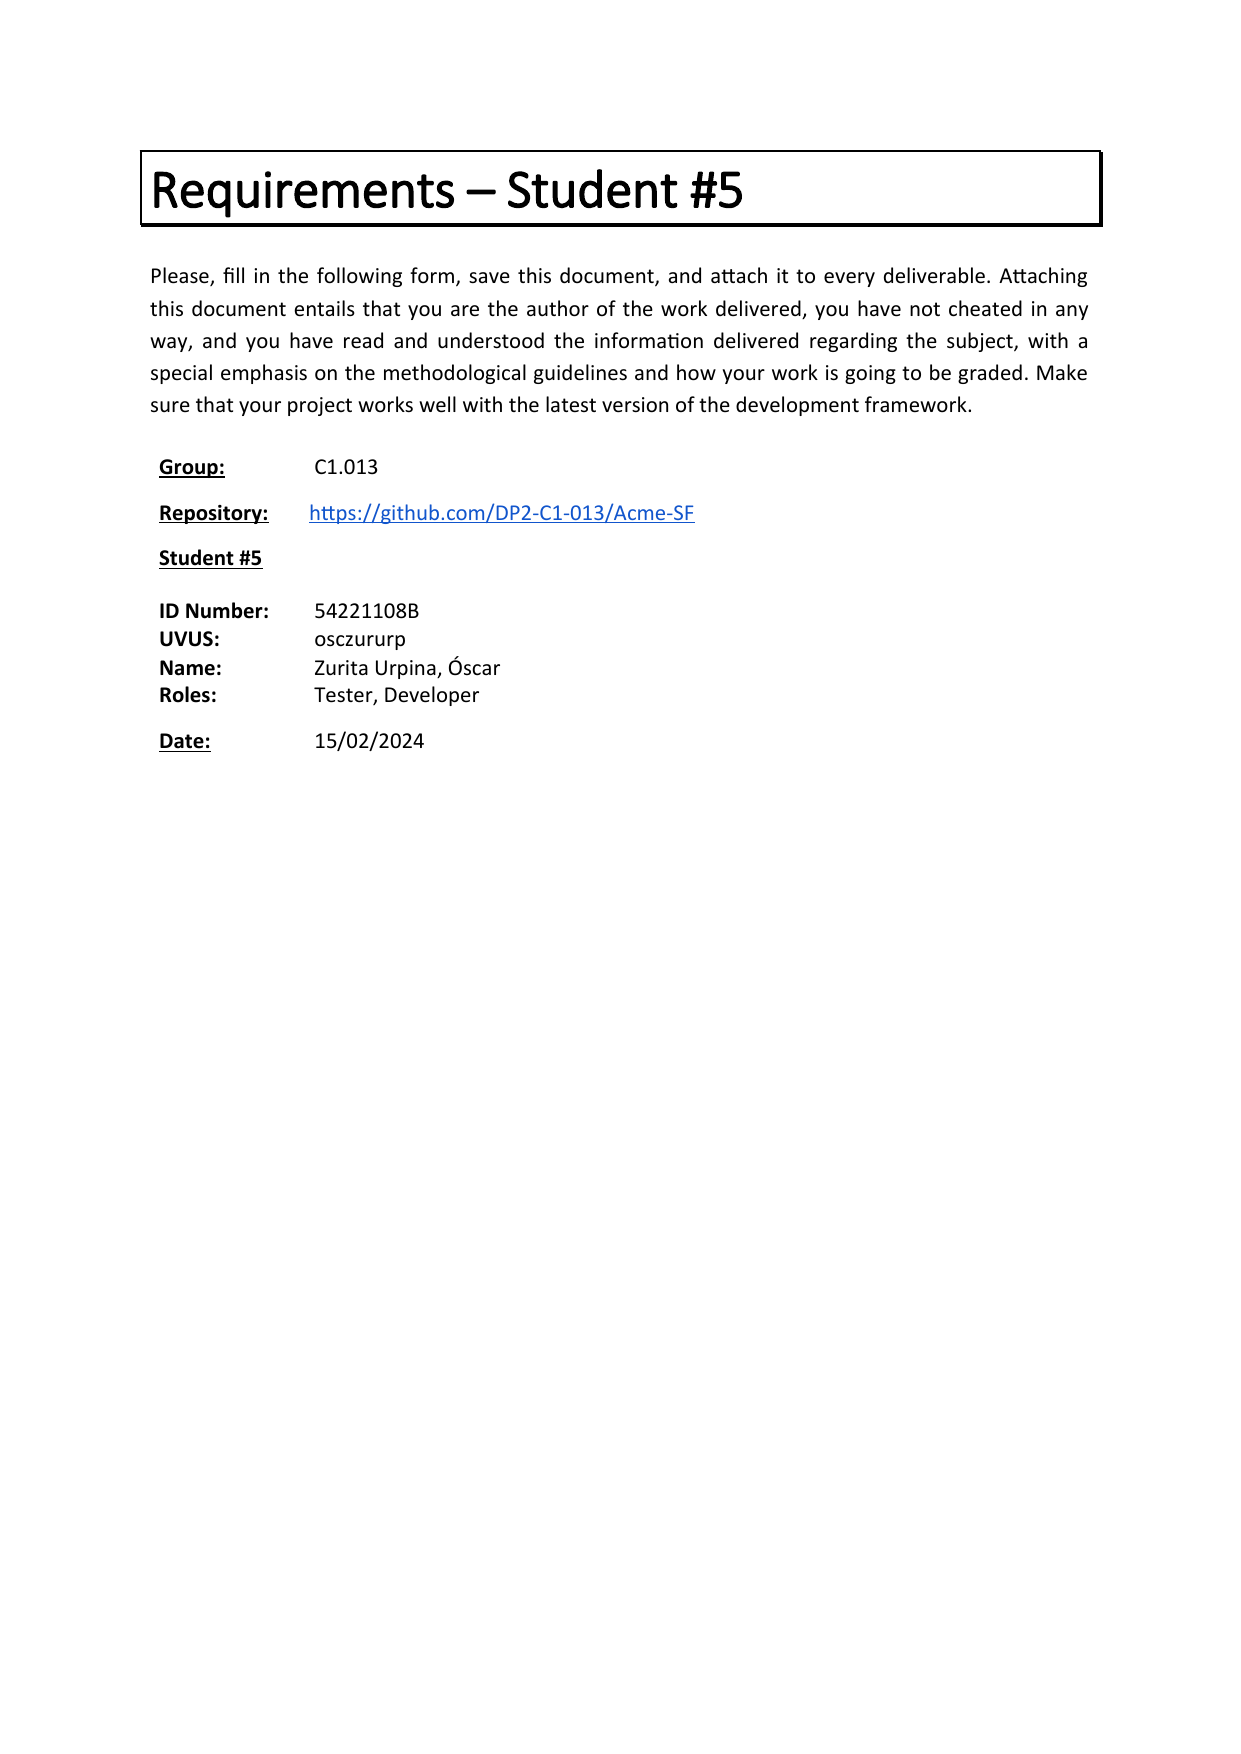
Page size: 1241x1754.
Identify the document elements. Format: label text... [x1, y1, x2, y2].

text Please, fill in the following form, save this document, and attach it to every deliverable. Attaching this document entails that you are the author of the work delivered, you have not cheated in any way, and you have read and understood the information delivered regarding the subject, with a special emphasis on the methodological guidelines and how your work is going to be graded. Make sure that your project works well with the latest version of the development framework. [150, 261, 1090, 418]
table_cell Student #5 ID Number: 54221108B UVUS: osczururp Name: Zurita Urpina, Óscar Roles: Tester, Developer [150, 535, 1090, 717]
table_cell Repository: https://github.com/DP2-C1-013/Acme-SF [150, 489, 1090, 535]
subtitle Requirements – Student #5 [142, 152, 1099, 223]
table_cell Date: 15/02/2024 [150, 718, 1090, 773]
table_header Group: C1.013 [150, 443, 1090, 489]
